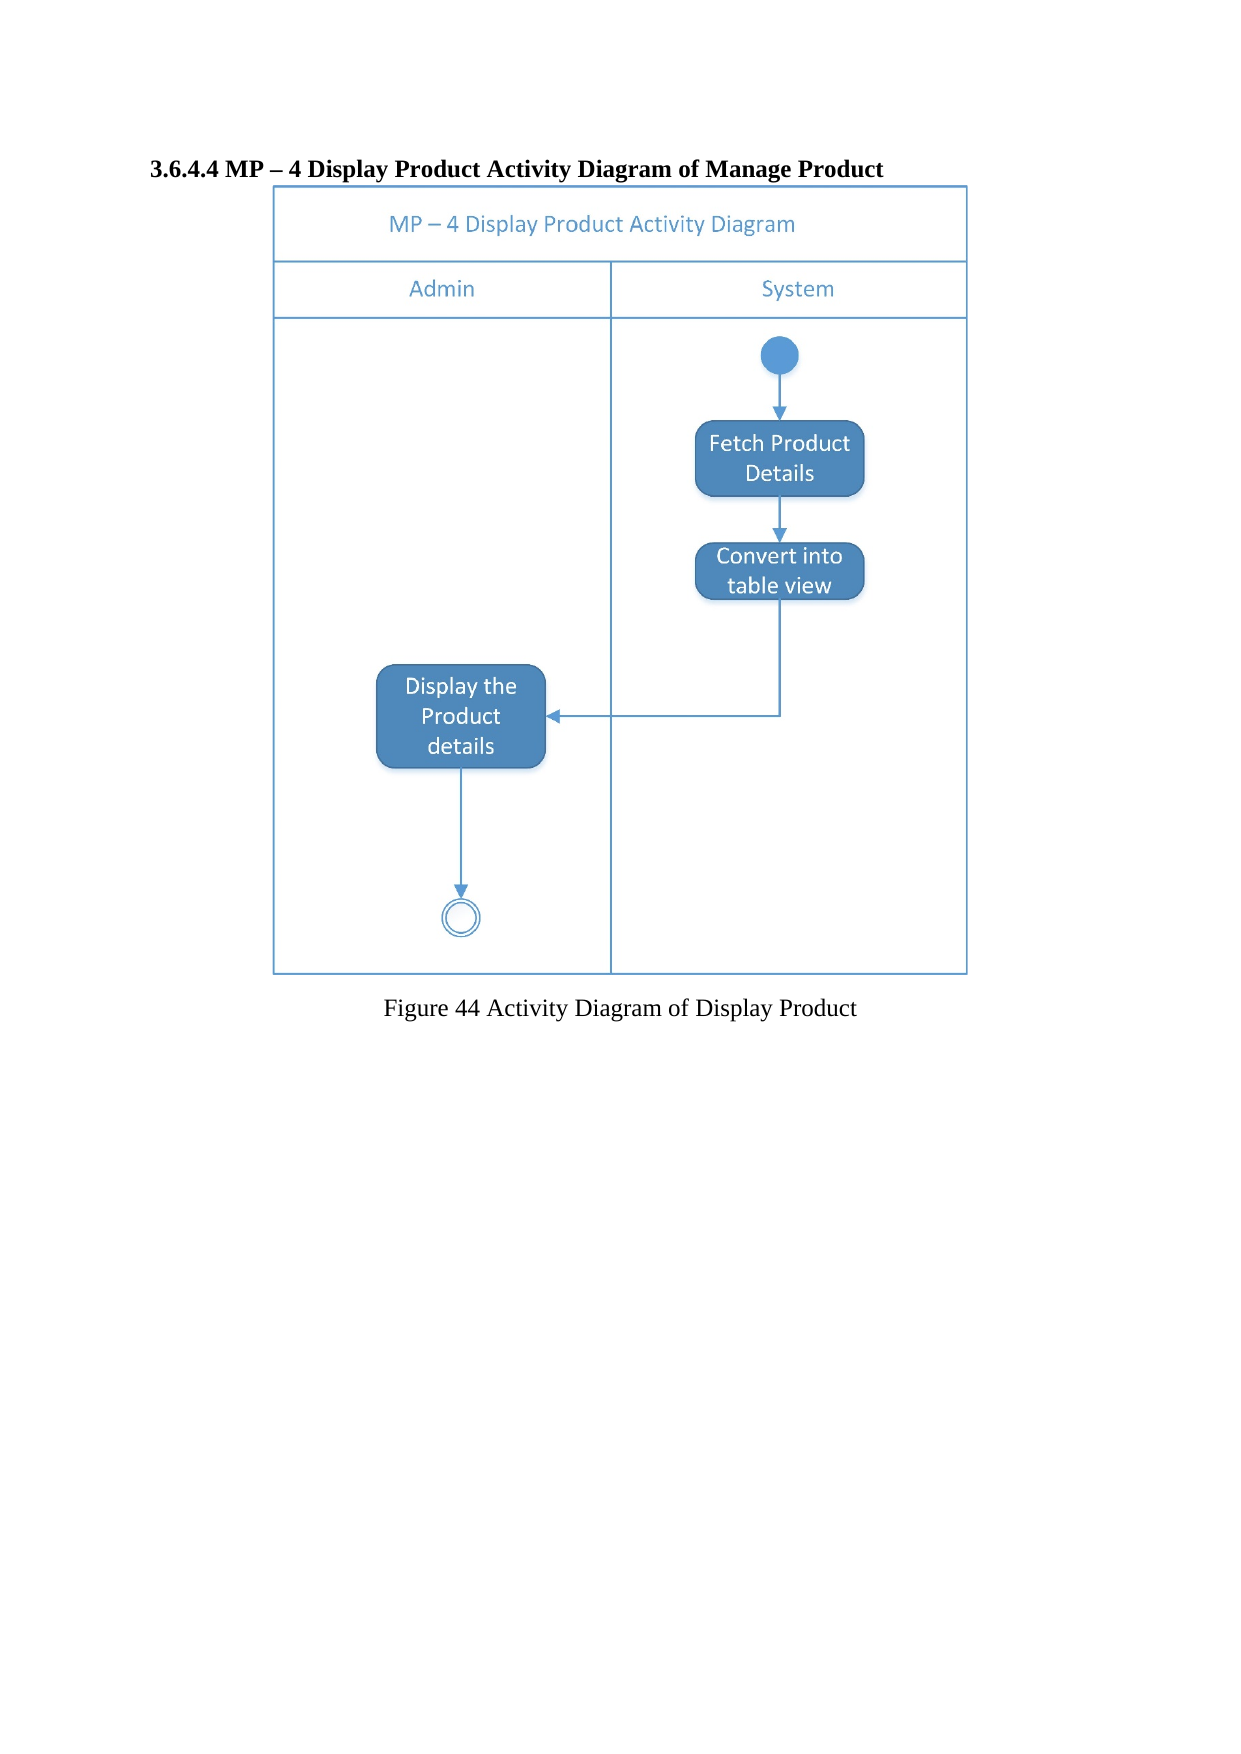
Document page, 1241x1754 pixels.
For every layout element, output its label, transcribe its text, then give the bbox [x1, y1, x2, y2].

picture [272, 185, 968, 975]
subtitle MP – 4 Display Product Activity Diagram of Manage Product [150, 154, 1090, 183]
